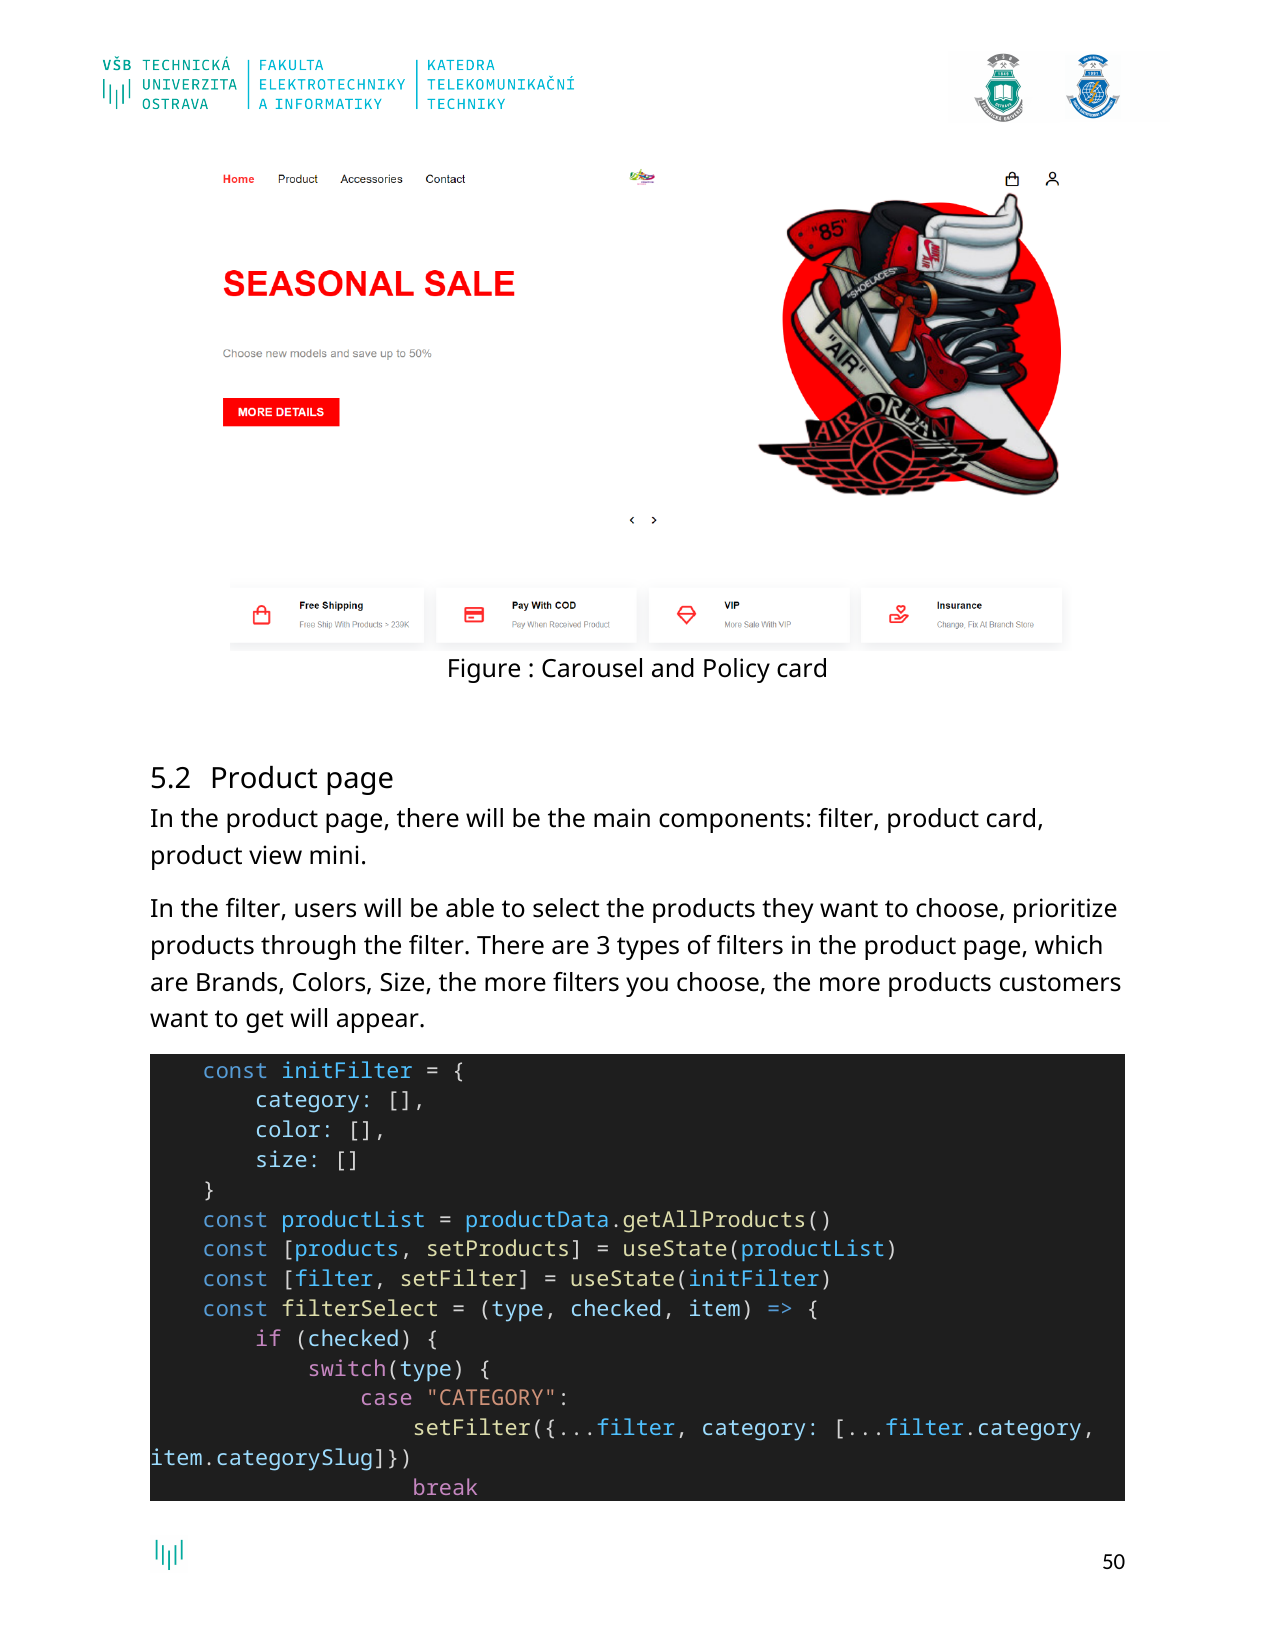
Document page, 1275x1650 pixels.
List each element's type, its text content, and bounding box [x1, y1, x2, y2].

text break [150, 1472, 1125, 1501]
text case "CATEGORY": [150, 1382, 1125, 1412]
text color: [], [150, 1114, 1125, 1144]
text In the filter, users will be able to select the products they want to choose, prioritize products through the filter. There are 3 types of filters in the product page, which are Brands, Colors, Size, the more filters you choose, the more products customers want to get will appear. [150, 891, 1125, 1035]
picture [947, 51, 1170, 123]
text const filterSelect = (type, checked, item) => { [150, 1293, 1125, 1323]
text size: [] [150, 1144, 1125, 1174]
text const productList = productData.getAllProducts() [150, 1203, 1125, 1233]
text category: [], [150, 1084, 1125, 1114]
text switch(type) { [150, 1352, 1125, 1382]
picture [150, 1535, 188, 1573]
text if (checked) { [150, 1323, 1125, 1352]
text In the product page, there will be the main components: filter, product card, product view mini. [150, 801, 1125, 871]
text } [150, 1174, 1125, 1203]
subtitle Product page [150, 758, 1125, 797]
picture [91, 46, 590, 120]
text const [filter, setFilter] = useState(initFilter) [150, 1263, 1125, 1293]
picture [200, 150, 1075, 651]
text const initFilter = { [150, 1054, 1125, 1084]
text const [products, setProducts] = useState(productList) [150, 1233, 1125, 1263]
text setFilter({...filter, category: [...filter.category, item.categorySlug]}) [150, 1412, 1125, 1472]
